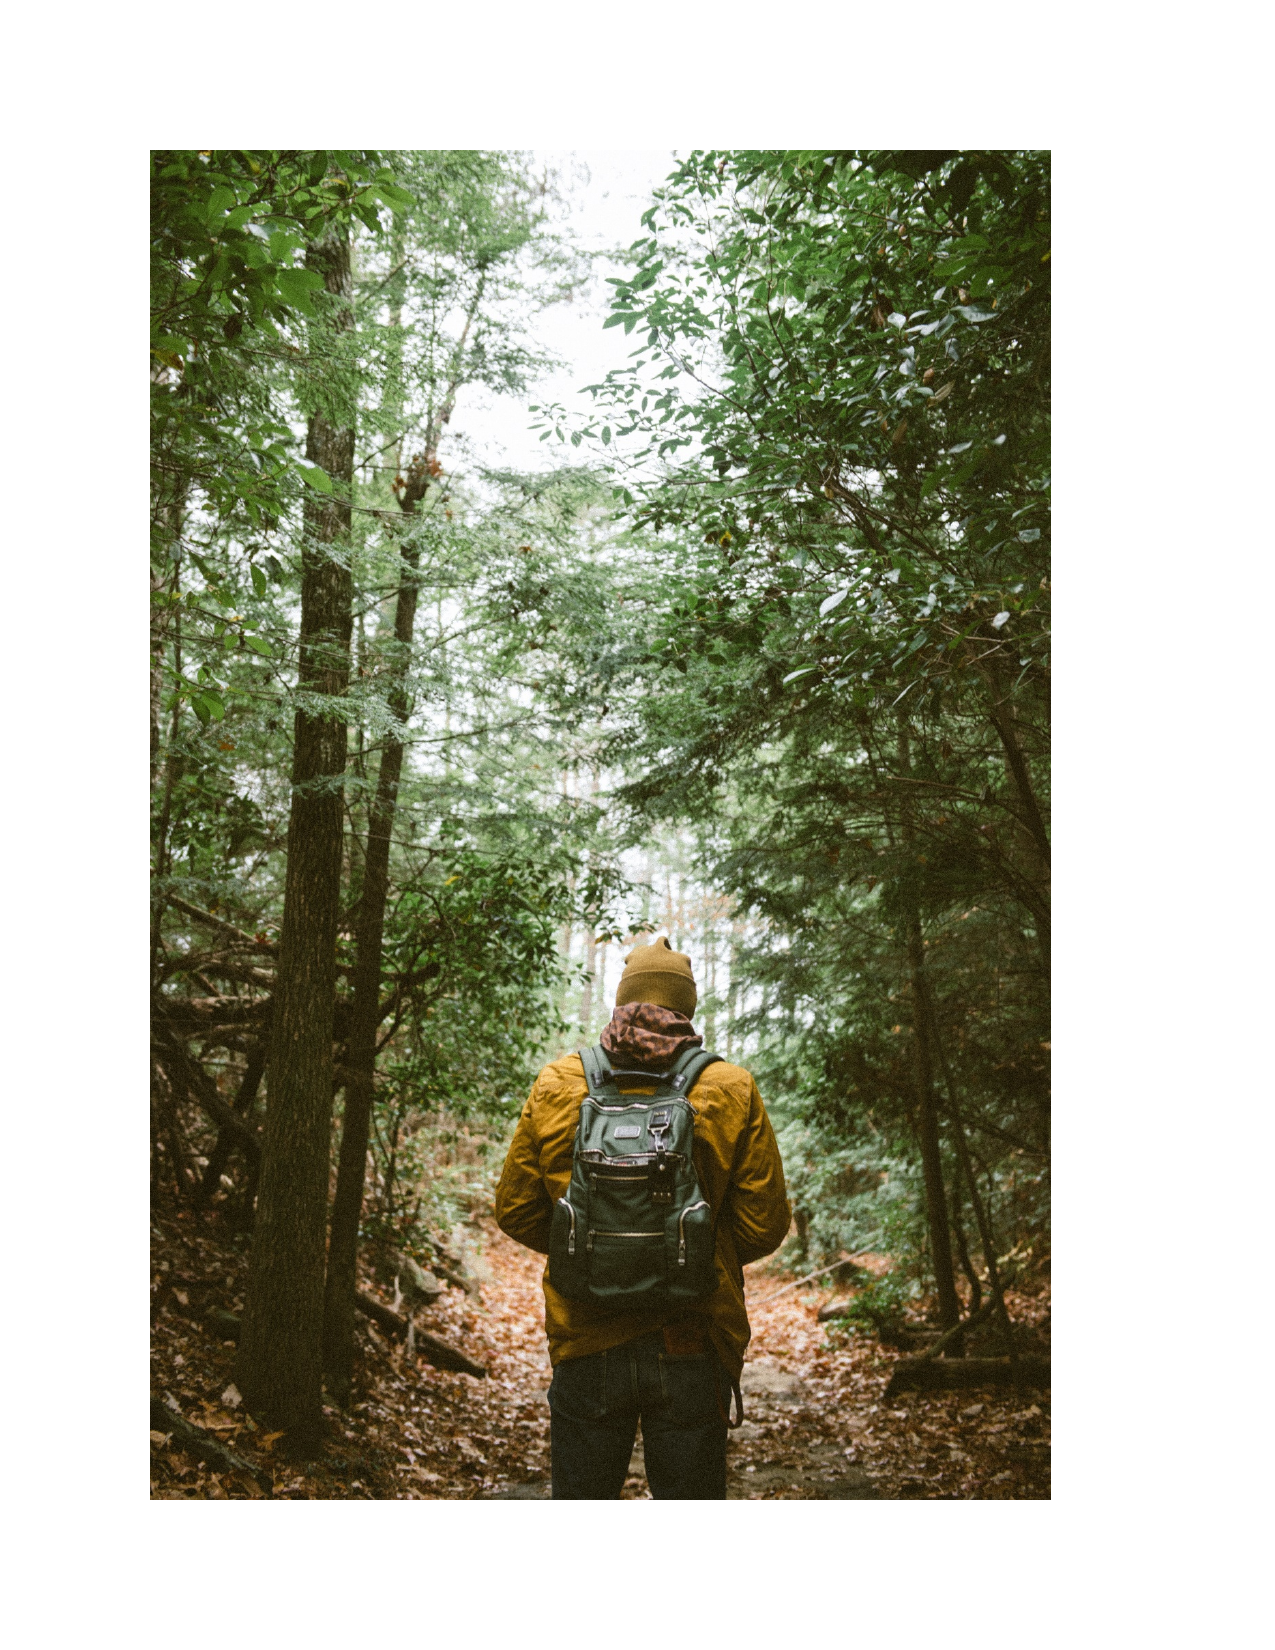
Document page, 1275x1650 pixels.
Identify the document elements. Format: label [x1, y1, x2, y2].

picture [150, 150, 1051, 1500]
